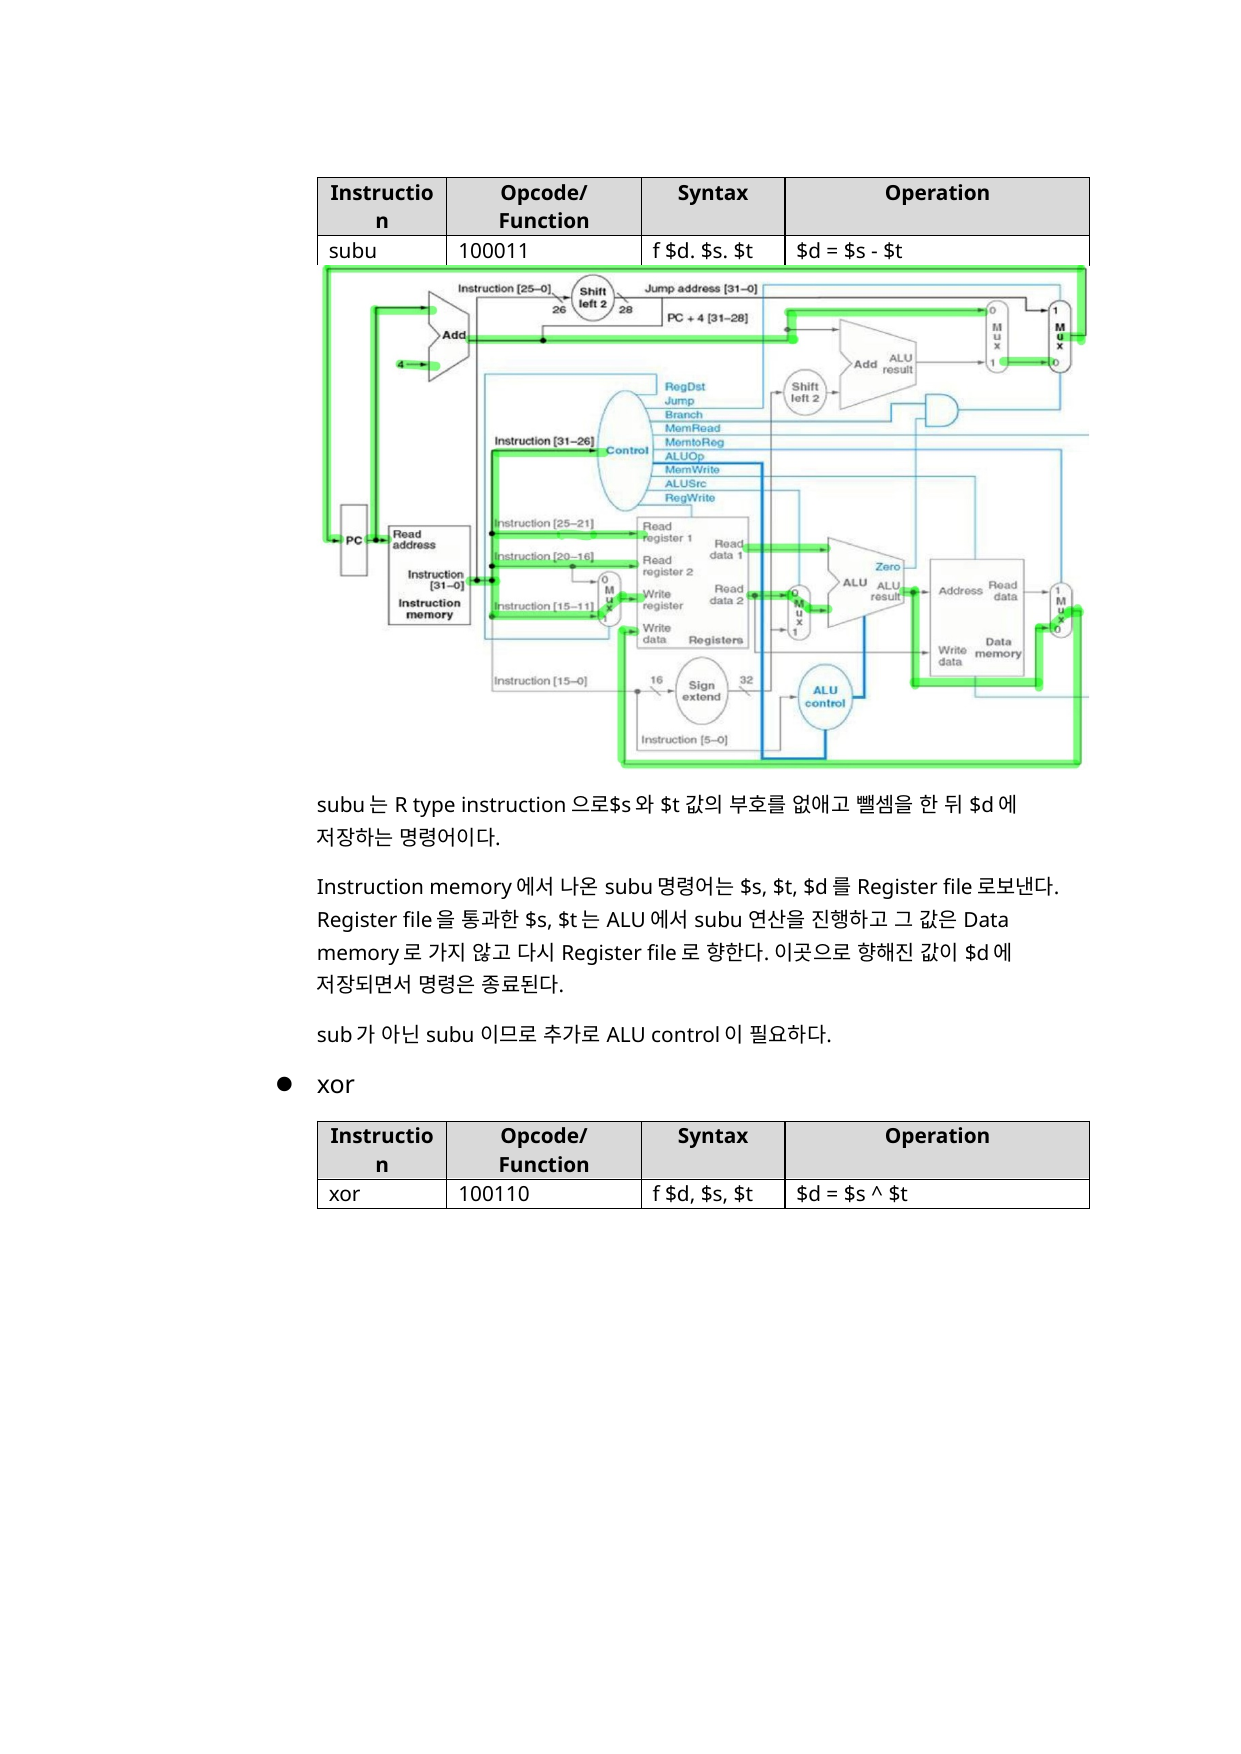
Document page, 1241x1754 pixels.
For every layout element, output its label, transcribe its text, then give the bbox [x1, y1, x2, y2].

table_cell subu [318, 236, 446, 264]
table_header Opcode/Function [447, 1122, 641, 1178]
table_header Operation [786, 178, 1089, 235]
table_header Instruction [318, 178, 446, 235]
table_header Syntax [642, 1122, 784, 1178]
table_header Operation [786, 1122, 1089, 1178]
table_header Syntax [642, 178, 784, 235]
list subu는 R type instruction으로$s와 $t 값의 부호를 없애고 뺄셈을 한 뒤 $d에 저장하는 명령어이다. [317, 788, 1090, 851]
table_header Opcode/Function [447, 178, 641, 235]
table_cell $d = $s - $t [786, 236, 1089, 264]
table_cell f $d, $s, $t [642, 1180, 784, 1208]
list Instruction memory에서 나온 subu명령어는 $s, $t, $d를 Register file로보낸다. Register file을 통과한 $s, $t는 ALU에서 subu 연산을 진행하고 그 값은 Data memory로 가지 않고 다시 Register file로 향한다. 이곳으로 향해진 값이 $d에 저장되면서 명령은 종료된다. [317, 870, 1090, 999]
table_cell 100110 [447, 1180, 641, 1208]
picture [316, 265, 1090, 770]
table_cell xor [318, 1180, 446, 1208]
table_cell 100011 [447, 236, 641, 264]
list sub가 아닌 subu 이므로 추가로 ALU control이 필요하다. [317, 1018, 1090, 1048]
table_cell f $d. $s. $t [642, 236, 784, 264]
list xor [275, 1067, 1090, 1101]
table_cell $d = $s ^ $t [786, 1180, 1089, 1208]
table_header Instruction [318, 1122, 446, 1178]
